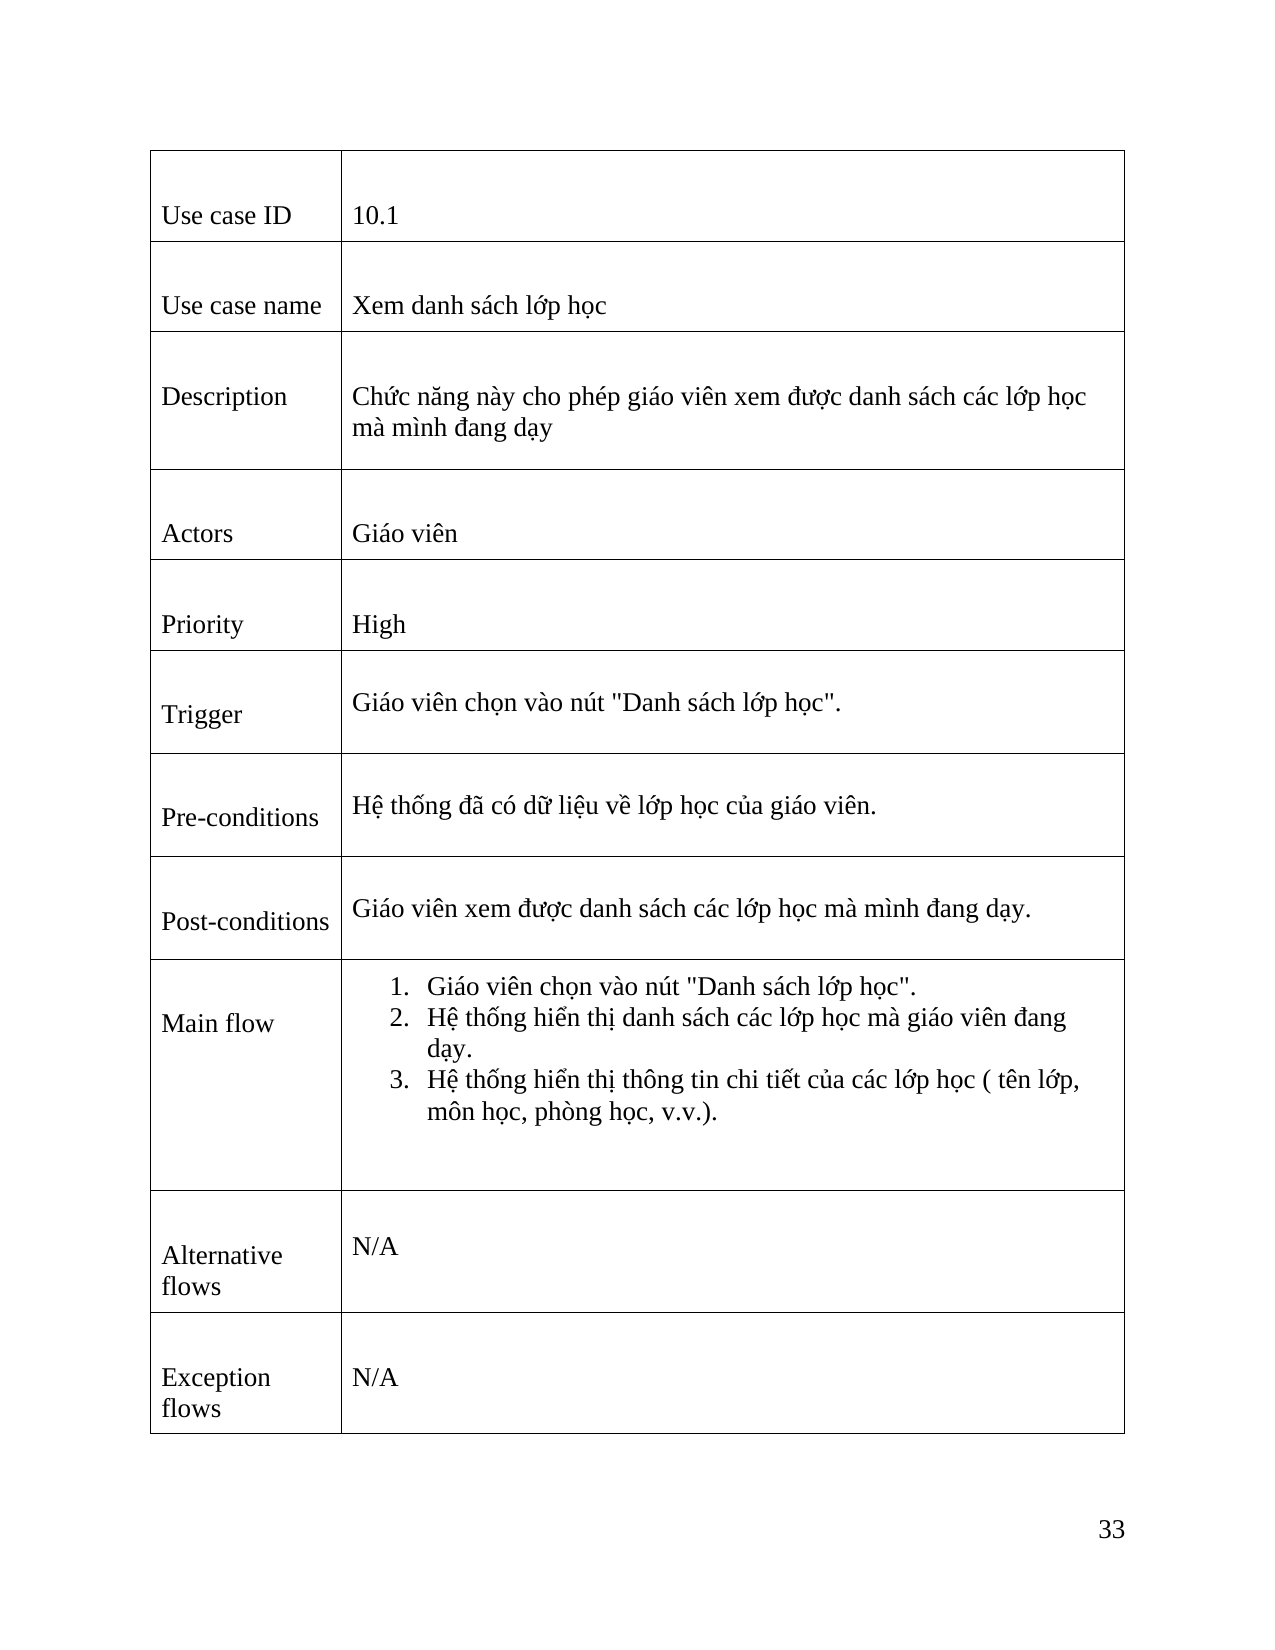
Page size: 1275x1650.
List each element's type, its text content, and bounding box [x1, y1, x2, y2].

table_header Use case ID [151, 151, 341, 241]
table_header 10.1 [342, 151, 1124, 241]
table_cell Hệ thống đã có dữ liệu về lớp học của giáo viên. [342, 754, 1124, 856]
table_cell N/A [342, 1313, 1124, 1433]
table_cell Giáo viên [342, 470, 1124, 559]
table_cell Main flow [151, 960, 341, 1190]
table_cell Post-conditions [151, 857, 341, 959]
table_cell Actors [151, 470, 341, 559]
table_cell Chức năng này cho phép giáo viên xem được danh sách các lớp học mà mình đang dạy [342, 332, 1124, 468]
table_cell Giáo viên xem được danh sách các lớp học mà mình đang dạy. [342, 857, 1124, 959]
table_cell Pre-conditions [151, 754, 341, 856]
table_cell Use case name [151, 242, 341, 331]
table_cell Priority [151, 560, 341, 649]
table_cell Description [151, 332, 341, 468]
table_cell Giáo viên chọn vào nút "Danh sách lớp học". Hệ thống hiển thị danh sách các lớp học mà giáo viên đang dạy. Hệ thống hiển thị thông tin chi tiết của các lớp học ( tên lớp, môn học, phòng học, v.v.). [342, 960, 1124, 1190]
table_cell Exception flows [151, 1313, 341, 1433]
table_cell Xem danh sách lớp học [342, 242, 1124, 331]
table_cell Alternative flows [151, 1191, 341, 1312]
table_cell Giáo viên chọn vào nút "Danh sách lớp học". [342, 651, 1124, 753]
table_cell N/A [342, 1191, 1124, 1312]
table_cell Trigger [151, 651, 341, 753]
table_cell High [342, 560, 1124, 649]
